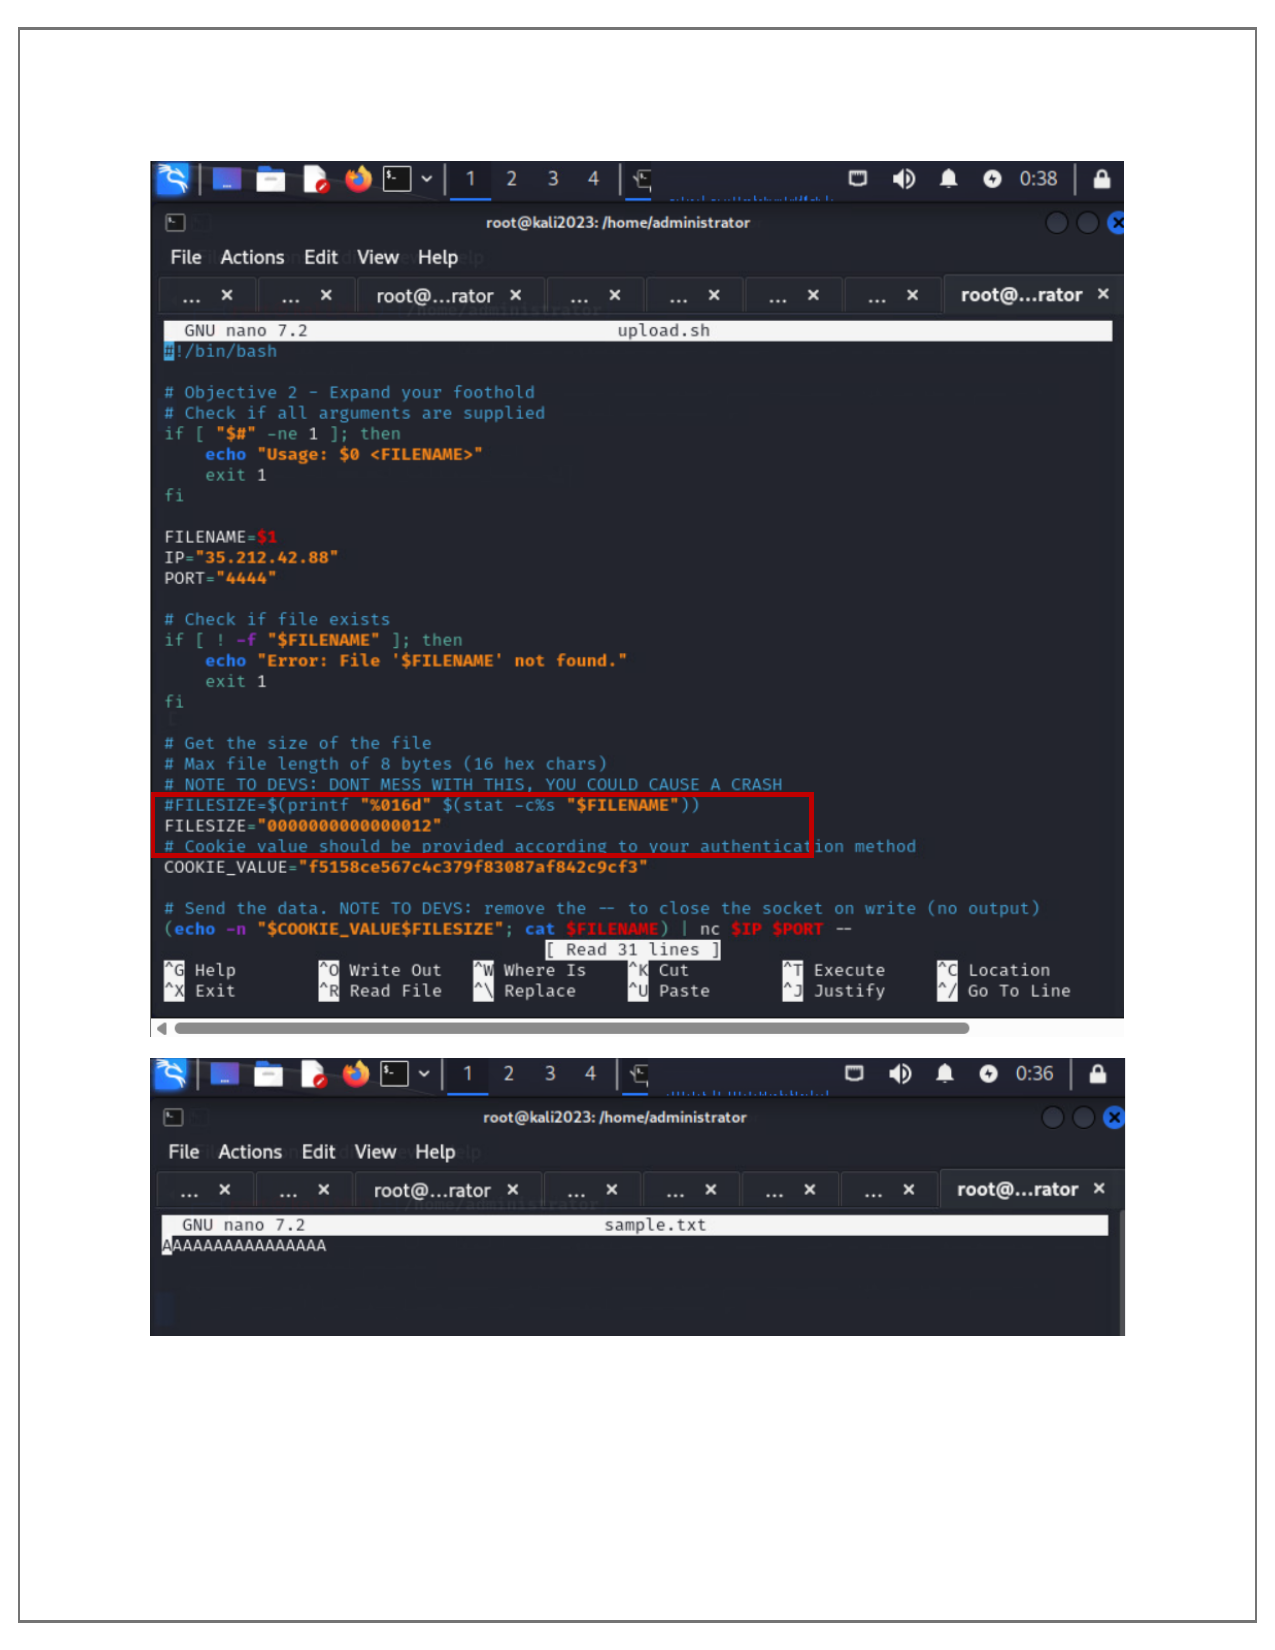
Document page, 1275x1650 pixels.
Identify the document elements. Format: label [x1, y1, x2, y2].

picture [150, 1058, 1125, 1336]
picture [150, 161, 1124, 1037]
